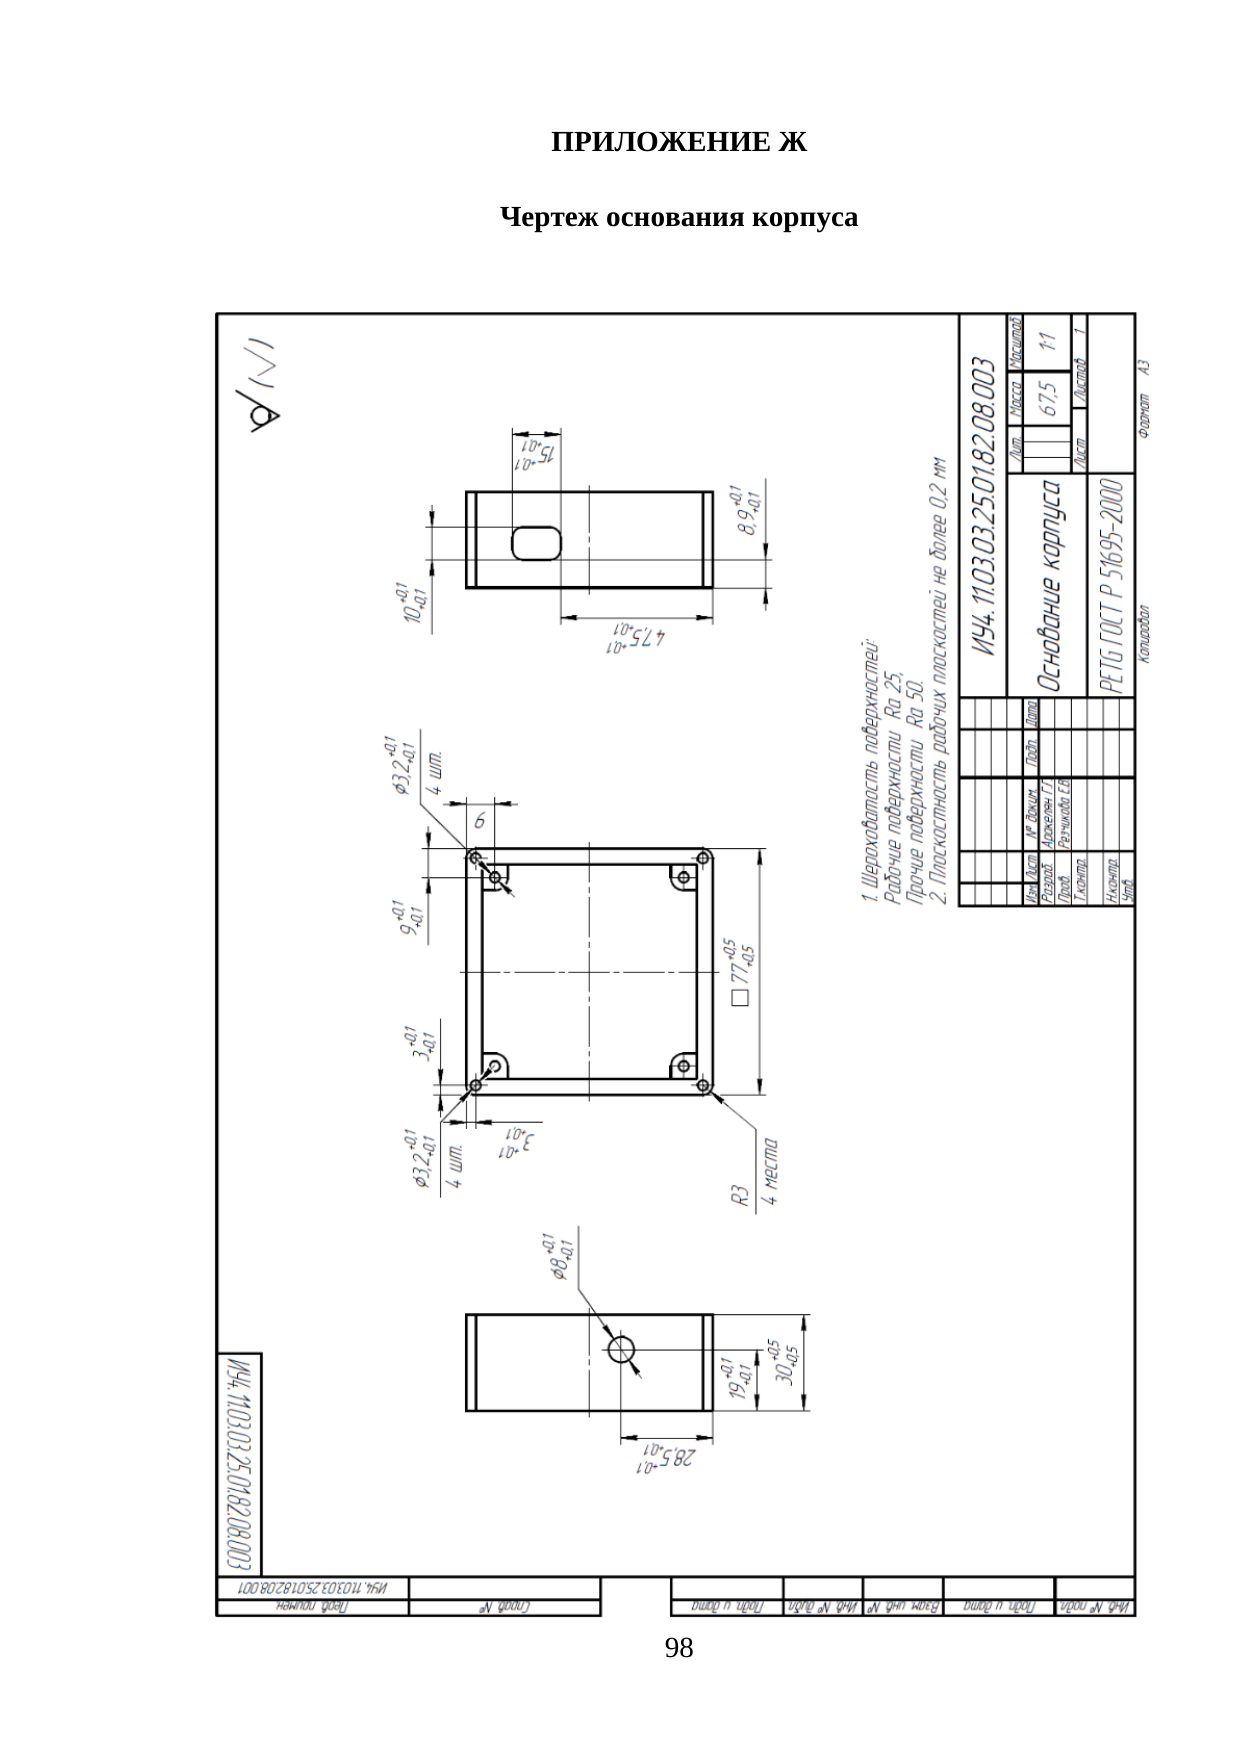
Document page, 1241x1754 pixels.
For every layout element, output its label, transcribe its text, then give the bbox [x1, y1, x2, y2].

subtitle ПРИЛОЖЕНИЕ Ж [177, 124, 1181, 158]
picture [213, 305, 1150, 1619]
text Чертеж основания корпуса [177, 199, 1181, 233]
